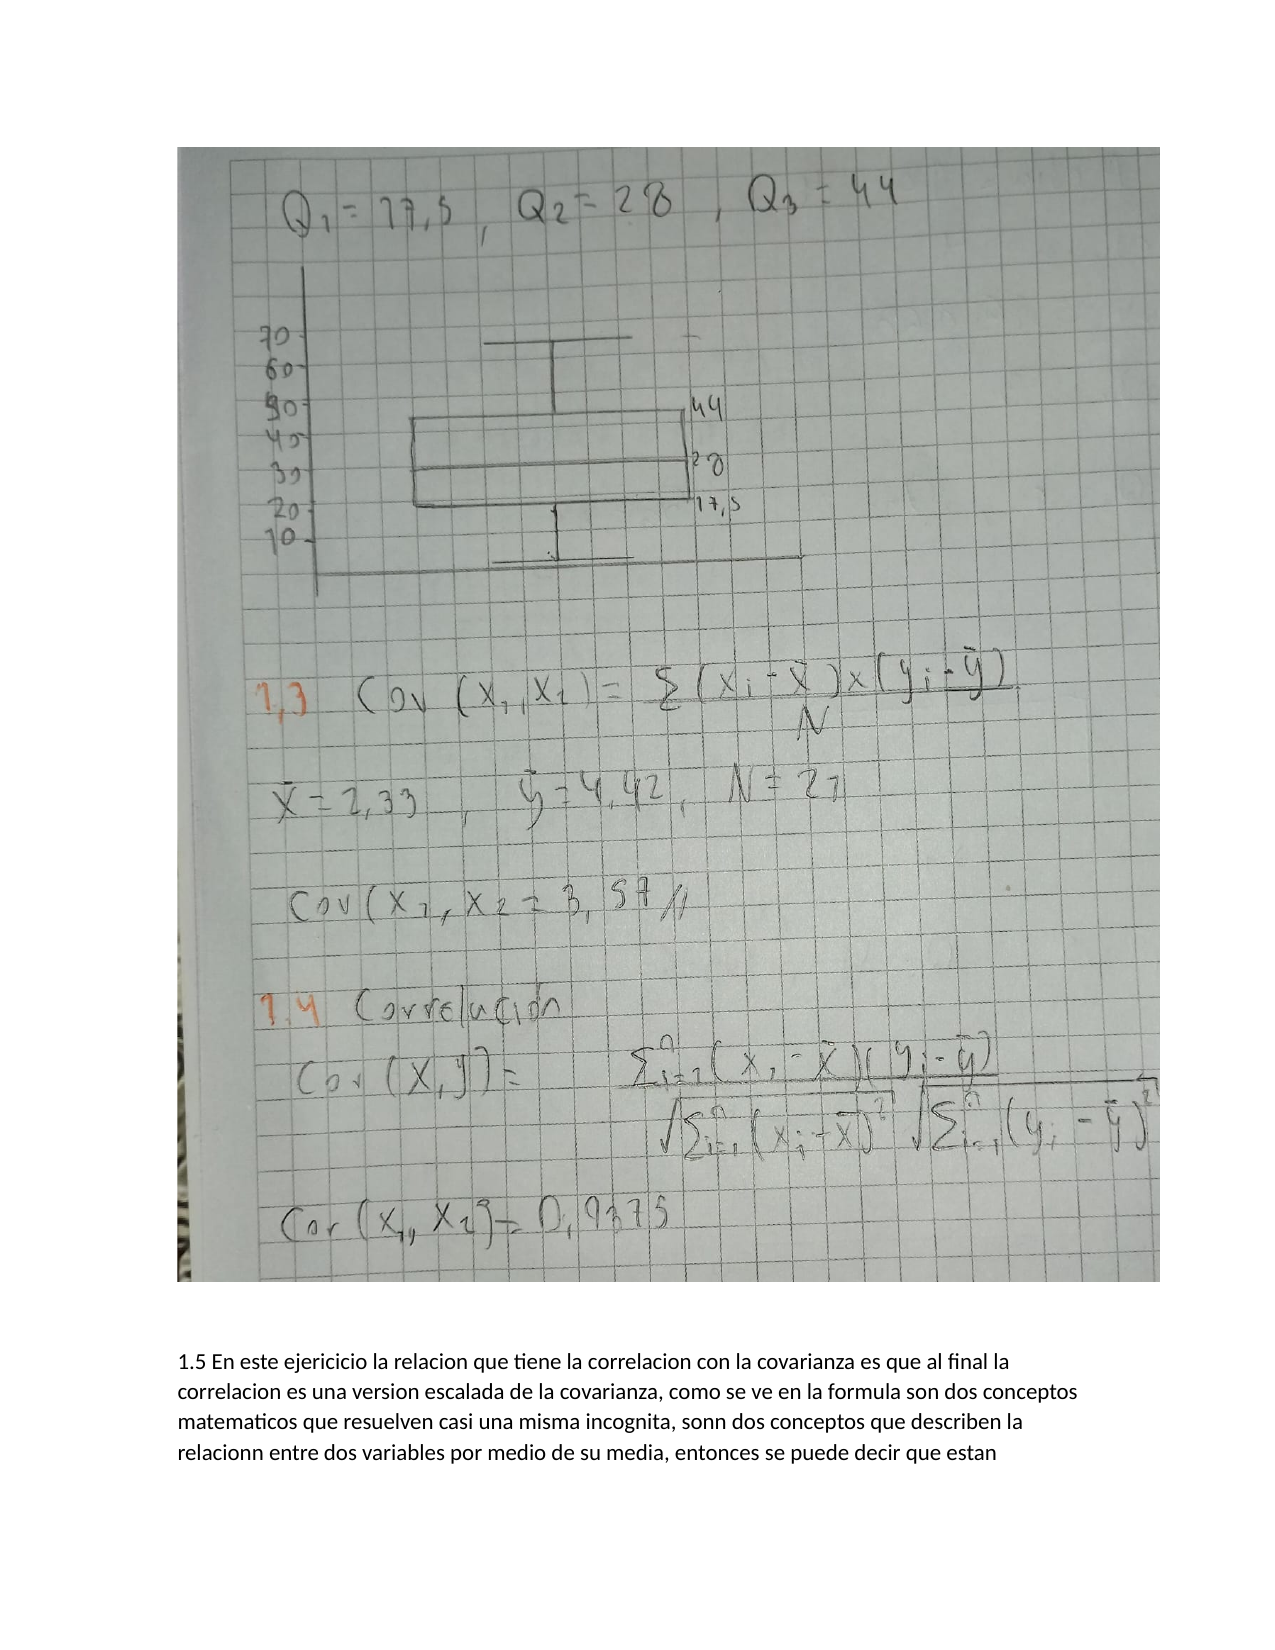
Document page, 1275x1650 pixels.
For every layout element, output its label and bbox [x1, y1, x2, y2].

picture [177, 147, 1160, 1282]
text [177, 1347, 1098, 1466]
